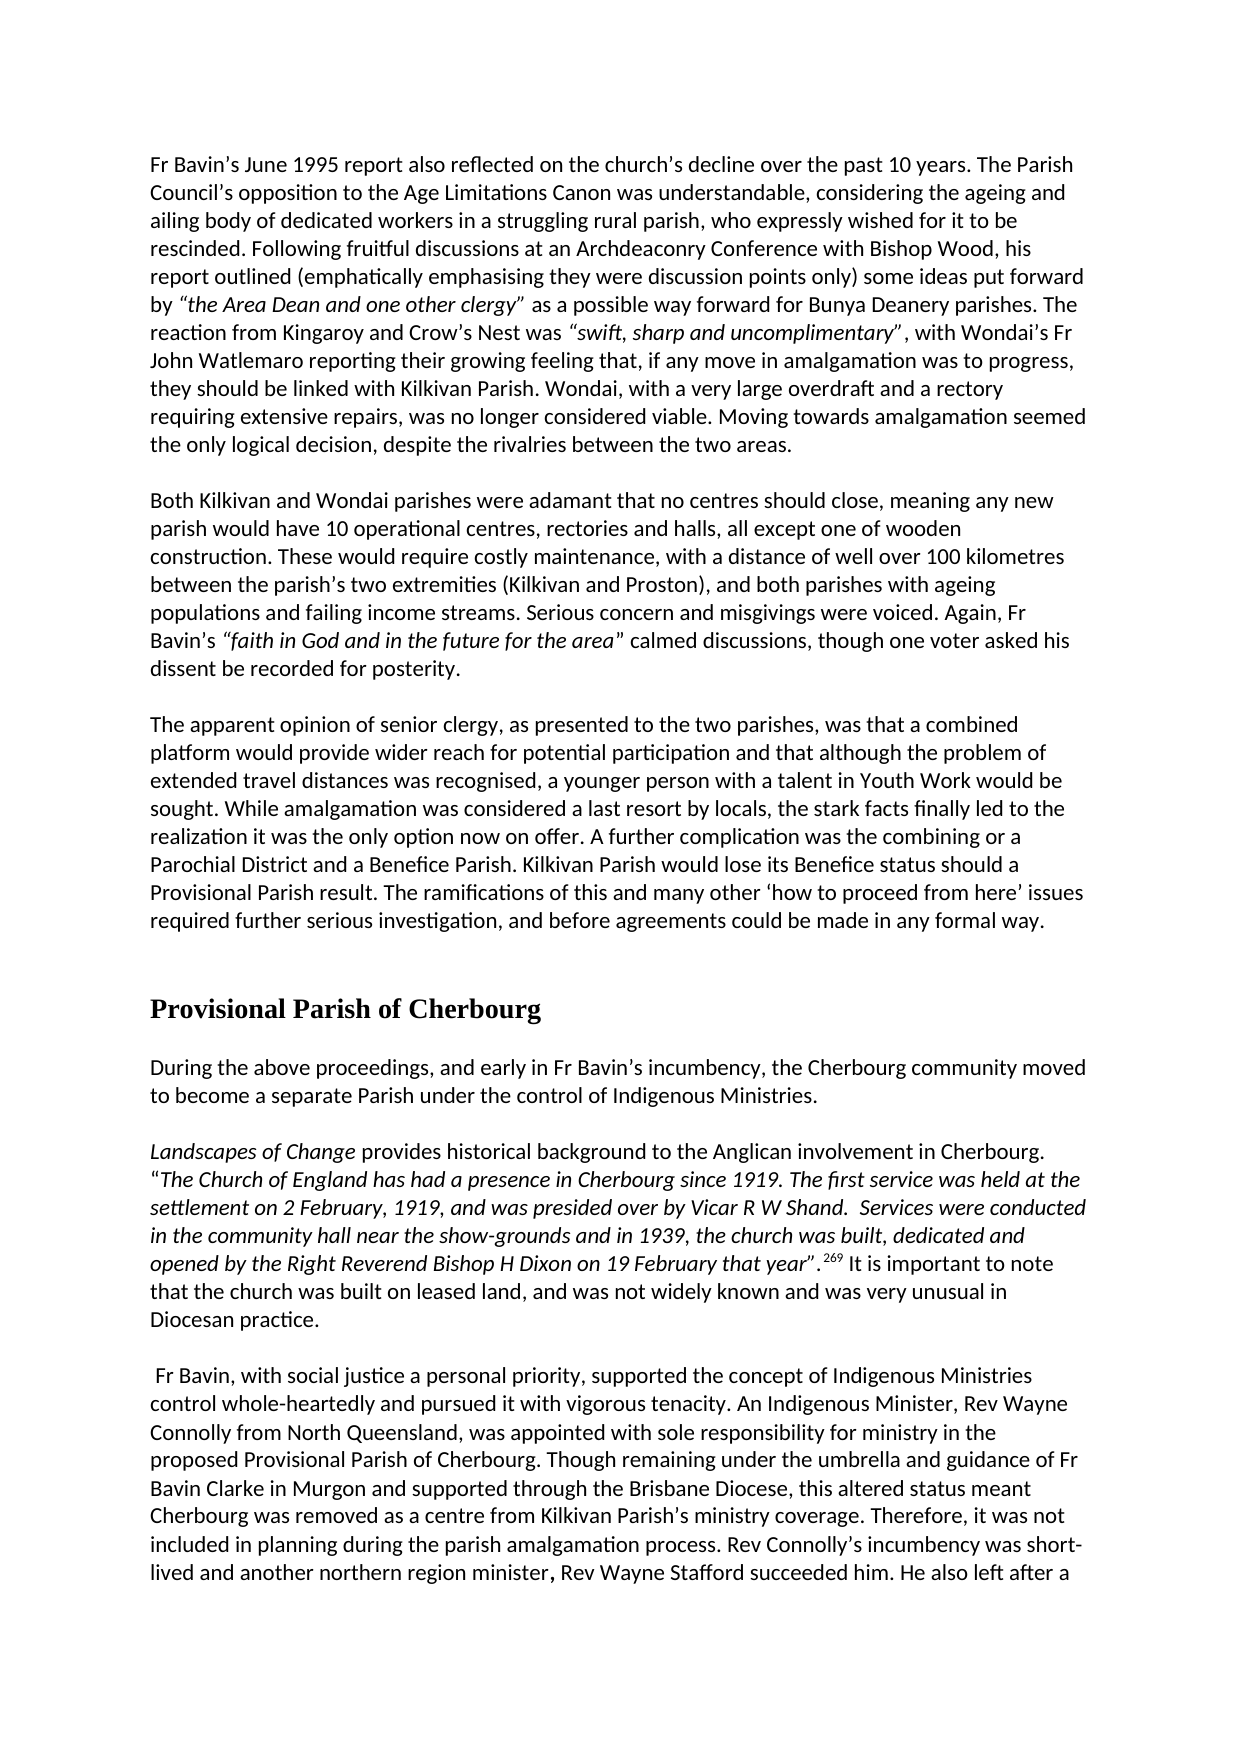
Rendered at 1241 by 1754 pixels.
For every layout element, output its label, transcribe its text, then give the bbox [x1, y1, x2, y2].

text Both Kilkivan and Wondai parishes were adamant that no centres should close, meaning any new parish would have 10 operational centres, rectories and halls, all except one of wooden construction. These would require costly maintenance, with a distance of well over 100 kilometres between the parish’s two extremities (Kilkivan and Proston), and both parishes with ageing populations and failing income streams. Serious concern and misgivings were voiced. Again, Fr Bavin’s “faith in God and in the future for the area” calmed discussions, though one voter asked his dissent be recorded for posterity. [150, 486, 1090, 682]
text During the above proceedings, and early in Fr Bavin’s incumbency, the Cherbourg community moved to become a separate Parish under the control of Indigenous Ministries. [150, 1053, 1090, 1109]
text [150, 1362, 1090, 1586]
subtitle Provisional Parish of Cherbourg [150, 992, 1090, 1024]
text Fr Bavin’s June 1995 report also reflected on the church’s decline over the past 10 years. The Parish Council’s opposition to the Age Limitations Canon was understandable, considering the ageing and ailing body of dedicated workers in a struggling rural parish, who expressly wished for it to be rescinded. Following fruitful discussions at an Archdeaconry Conference with Bishop Wood, his report outlined (emphatically emphasising they were discussion points only) some ideas put forward by “the Area Dean and one other clergy” as a possible way forward for Bunya Deanery parishes. The reaction from Kingaroy and Crow’s Nest was “swift, sharp and uncomplimentary”, with Wondai’s Fr John Watlemaro reporting their growing feeling that, if any move in amalgamation was to progress, they should be linked with Kilkivan Parish. Wondai, with a very large overdraft and a rectory requiring extensive repairs, was no longer considered viable. Moving towards amalgamation seemed the only logical decision, despite the rivalries between the two areas. [150, 150, 1090, 458]
text The apparent opinion of senior clergy, as presented to the two parishes, was that a combined platform would provide wider reach for potential participation and that although the problem of extended travel distances was recognised, a younger person with a talent in Youth Work would be sought. While amalgamation was considered a last resort by locals, the stark facts finally led to the realization it was the only option now on offer. A further complication was the combining or a Parochial District and a Benefice Parish. Kilkivan Parish would lose its Benefice status should a Provisional Parish result. The ramifications of this and many other ‘how to proceed from here’ issues required further serious investigation, and before agreements could be made in any formal way. [150, 710, 1090, 934]
text Landscapes of Change provides historical background to the Anglican involvement in Cherbourg. “The Church of England has had a presence in Cherbourg since 1919. The first service was held at the settlement on 2 February, 1919, and was presided over by Vicar R W Shand. Services were conducted in the community hall near the show-grounds and in 1939, the church was built, dedicated and opened by the Right Reverend Bishop H Dixon on 19 February that year”. It is important to note that the church was built on leased land, and was not widely known and was very unusual in Diocesan practice. [150, 1137, 1090, 1333]
